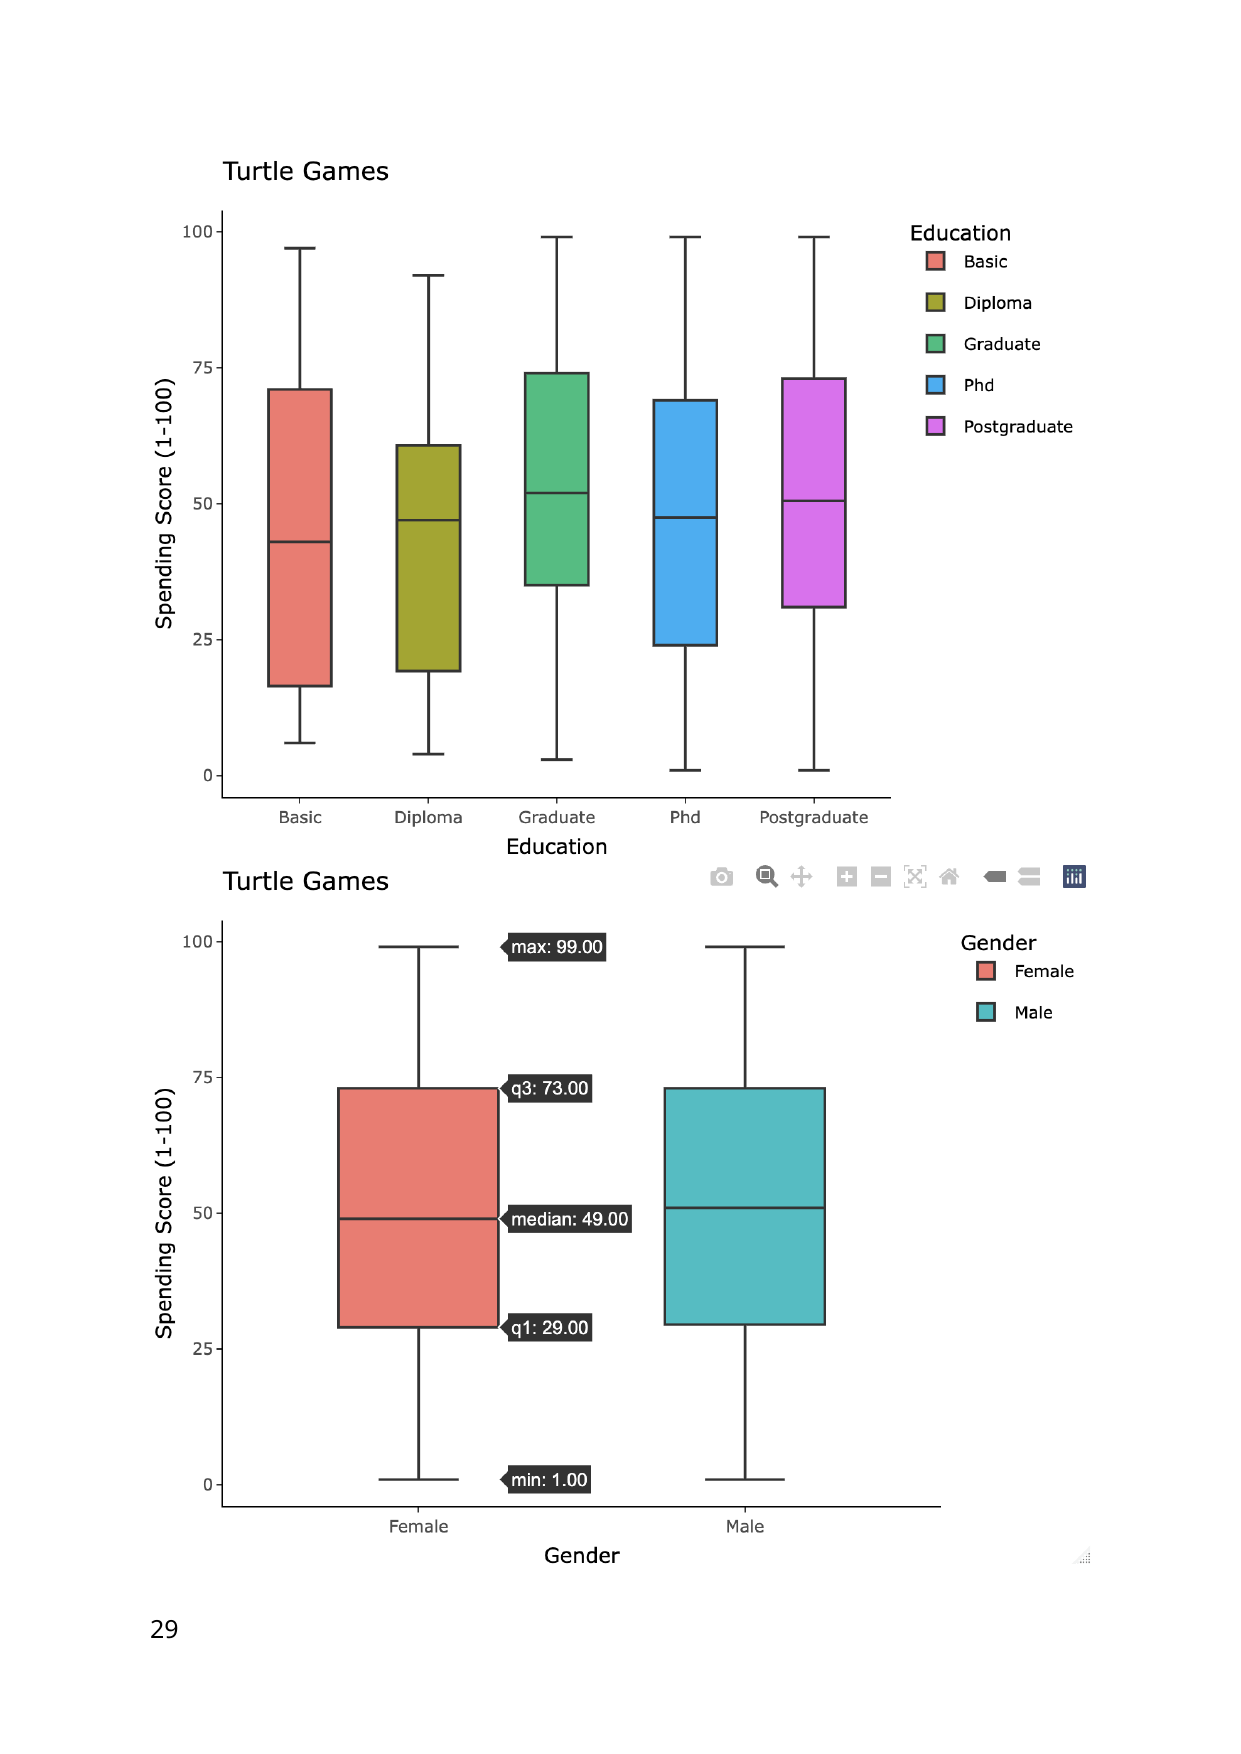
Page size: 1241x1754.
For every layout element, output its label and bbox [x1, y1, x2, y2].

picture [150, 859, 1091, 1564]
picture [150, 150, 1091, 855]
